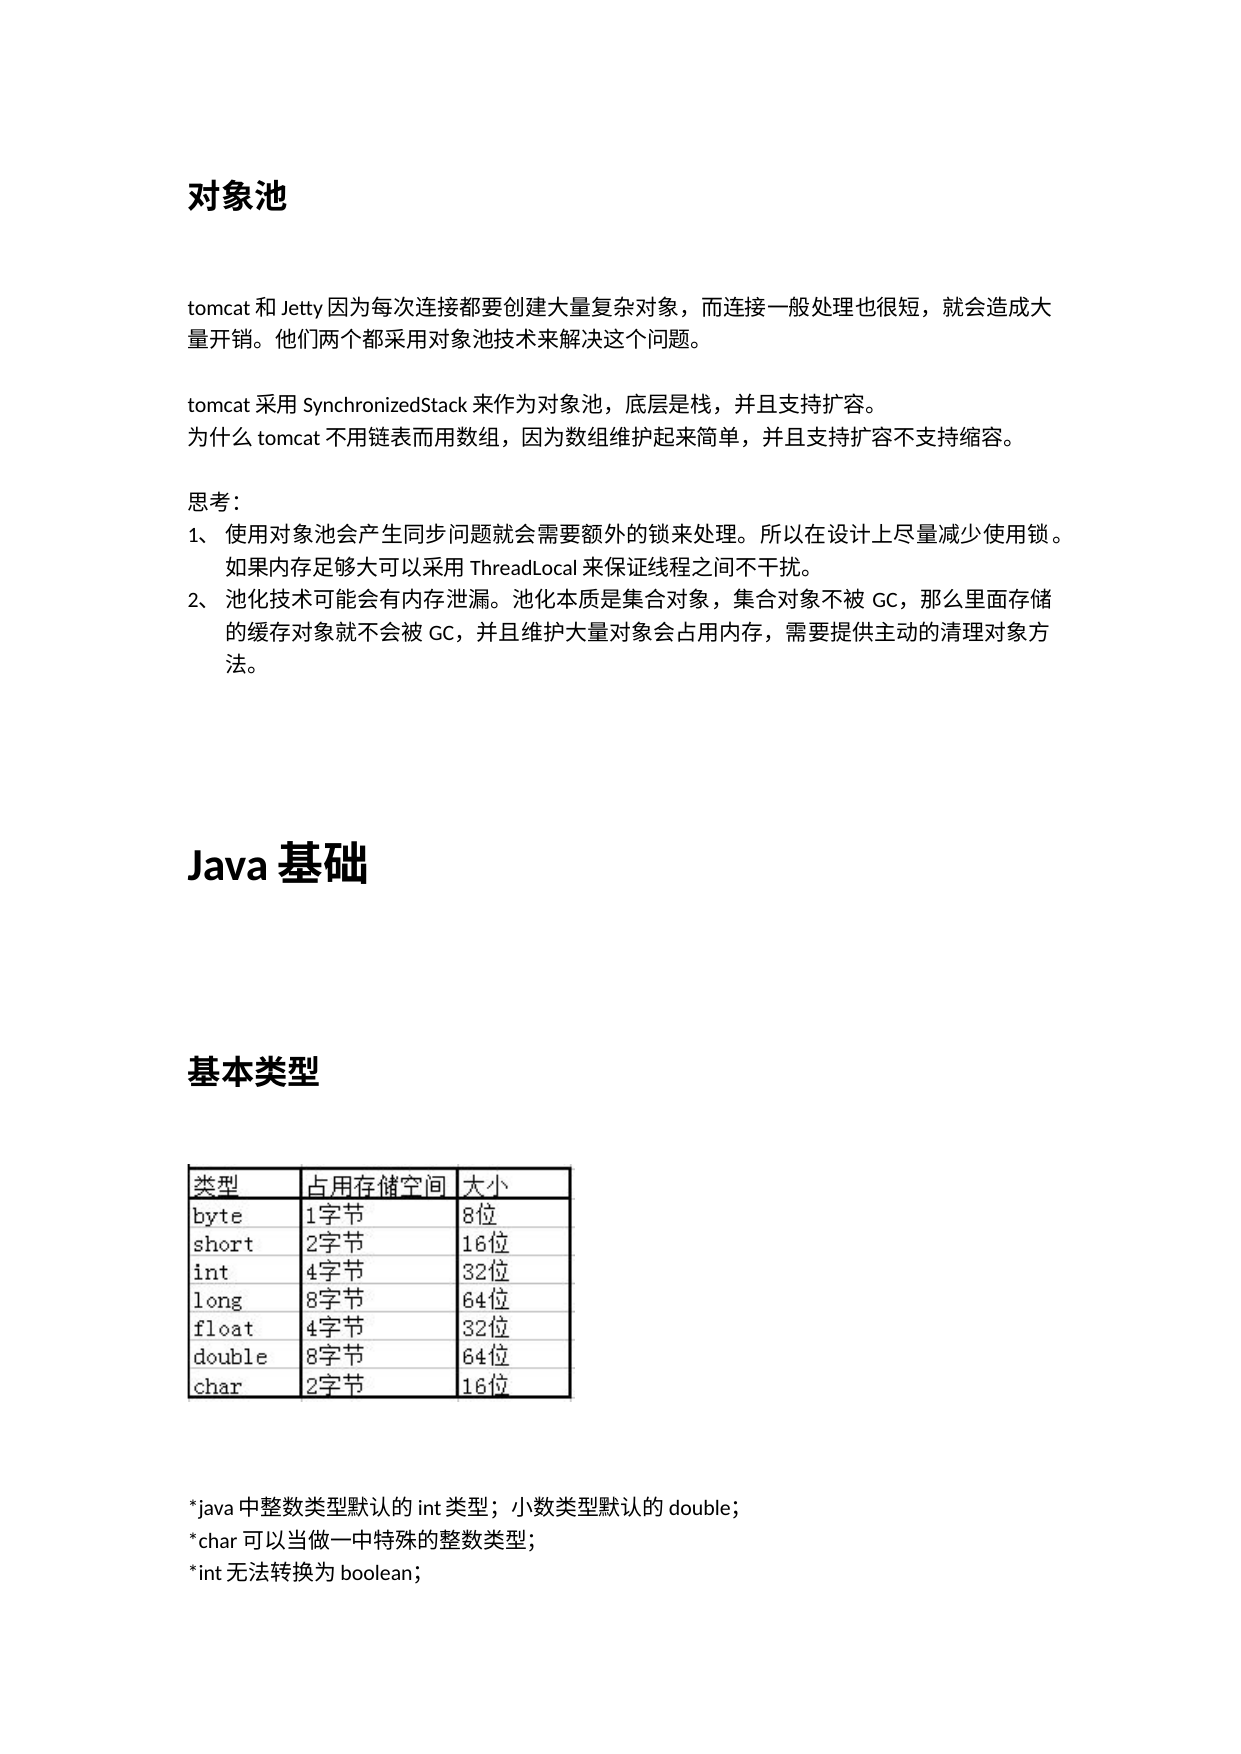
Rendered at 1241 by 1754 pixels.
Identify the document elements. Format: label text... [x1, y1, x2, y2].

list 使用对象池会产生同步问题就会需要额外的锁来处理。所以在设计上尽量减少使用锁。如果内存足够大可以采用ThreadLocal来保证线程之间不干扰。 [187, 517, 1053, 582]
subtitle 对象池 [187, 162, 1053, 227]
text tomcat采用SynchronizedStack来作为对象池，底层是栈，并且支持扩容。 [187, 387, 1053, 419]
list 池化技术可能会有内存泄漏。池化本质是集合对象，集合对象不被GC，那么里面存储的缓存对象就不会被GC，并且维护大量对象会占用内存，需要提供主动的清理对象方法。 [187, 582, 1053, 679]
text 思考： [187, 484, 1053, 517]
subtitle 基本类型 [187, 1037, 1053, 1102]
text tomcat和Jetty因为每次连接都要创建大量复杂对象，而连接一般处理也很短，就会造成大量开销。他们两个都采用对象池技术来解决这个问题。 [187, 289, 1053, 354]
text *int无法转换为boolean； [187, 1555, 1053, 1587]
picture [187, 1164, 575, 1402]
text *char 可以当做一中特殊的整数类型； [187, 1522, 1053, 1555]
text *java中整数类型默认的int类型；小数类型默认的double； [187, 1490, 1053, 1522]
subtitle Java基础 [187, 812, 1053, 909]
text 为什么tomcat不用链表而用数组，因为数组维护起来简单，并且支持扩容不支持缩容。 [187, 419, 1053, 452]
